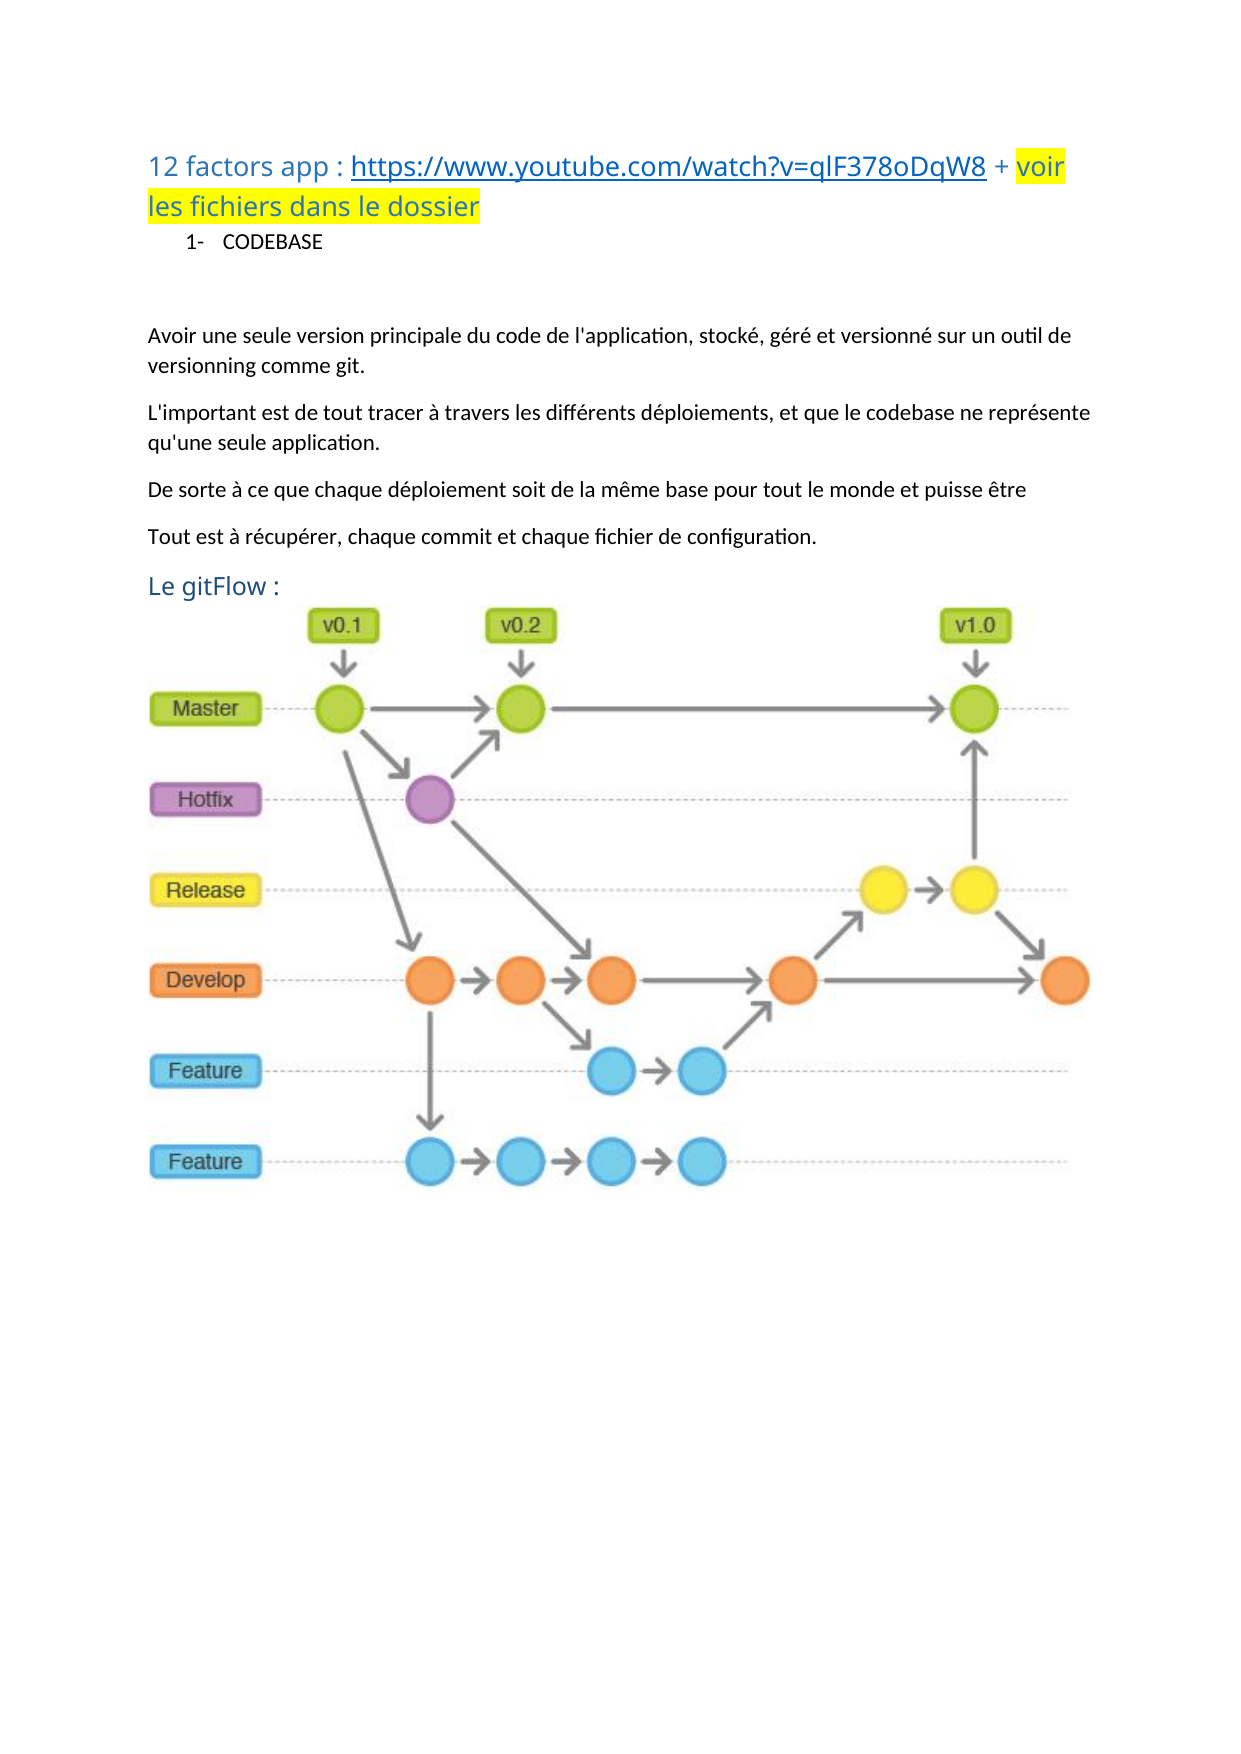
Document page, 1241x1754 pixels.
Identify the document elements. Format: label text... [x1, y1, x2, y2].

subtitle Le gitFlow : [148, 569, 1093, 603]
subtitle 12 factors app : https://www.youtube.com/watch?v=qlF378oDqW8 + voir les fichiers dans le dossier [148, 148, 1093, 224]
text Tout est à récupérer, chaque commit et chaque fichier de configuration. [148, 522, 1093, 550]
text L'important est de tout tracer à travers les différents déploiements, et que le codebase ne représente qu'une seule application. [148, 398, 1093, 456]
text Avoir une seule version principale du code de l'application, stocké, géré et versionné sur un outil de versionning comme git. [148, 321, 1093, 379]
picture [147, 605, 1093, 1191]
list CODEBASE [185, 227, 1093, 255]
text De sorte à ce que chaque déploiement soit de la même base pour tout le monde et puisse être [148, 475, 1093, 503]
